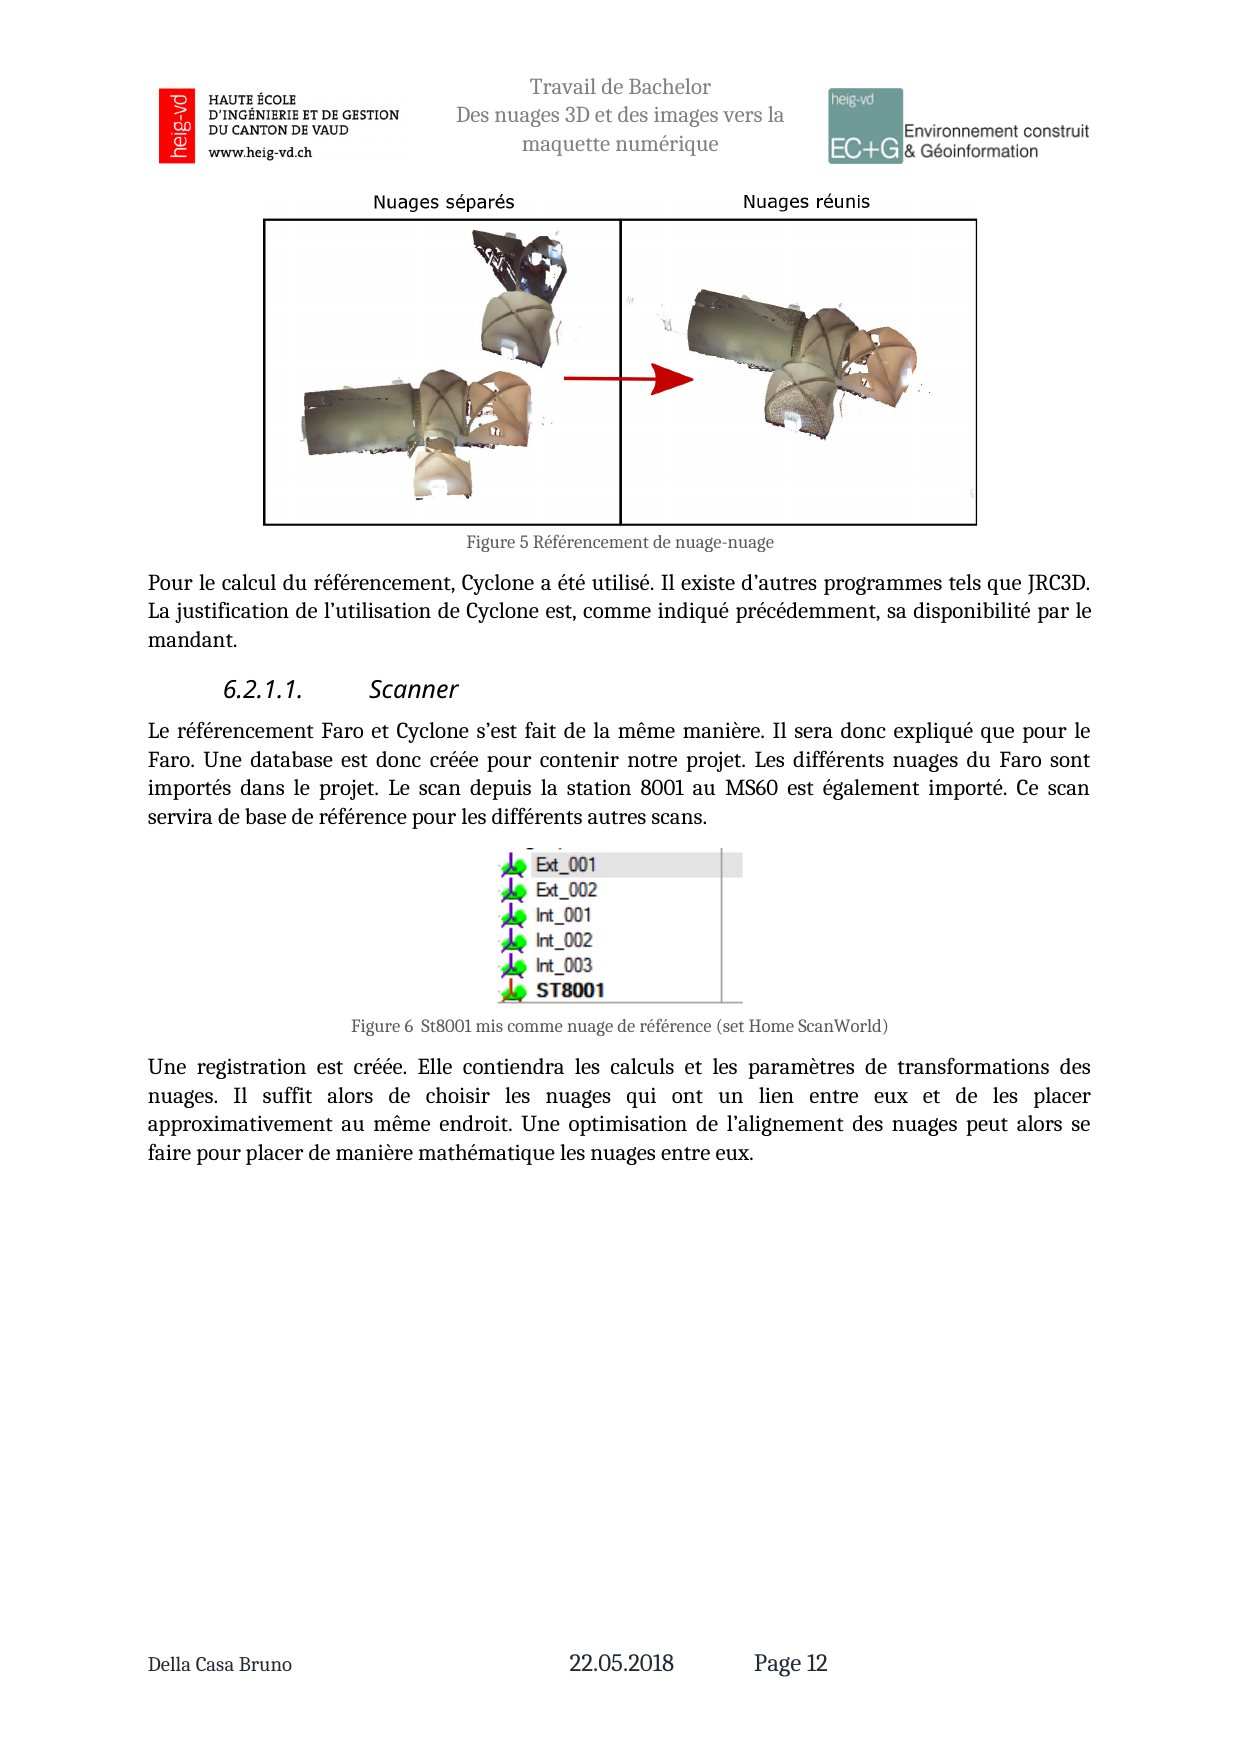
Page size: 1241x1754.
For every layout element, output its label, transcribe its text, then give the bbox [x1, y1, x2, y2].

text Pour le calcul du référencement, Cyclone a été utilisé. Il existe d’autres programmes tels que JRC3D. La justification de l’utilisation de Cyclone est, comme indiqué précédemment, sa disponibilité par le mandant. [148, 570, 1093, 653]
picture [827, 87, 1093, 165]
text Une registration est créée. Elle contiendra les calculs et les paramètres de transformations des nuages. Il suffit alors de choisir les nuages qui ont un lien entre eux et de les placer approximativement au même endroit. Une optimisation de l’alignement des nuages peut alors se faire pour placer de manière mathématique les nuages entre eux. [148, 1054, 1093, 1166]
picture [497, 848, 743, 1010]
picture [263, 193, 978, 526]
text Le référencement Faro et Cyclone s’est fait de la même manière. Il sera donc expliqué que pour le Faro. Une database est donc créée pour contenir notre projet. Les différents nuages du Faro sont importés dans le projet. Le scan depuis la station 8001 au MS60 est également importé. Ce scan servira de base de référence pour les différents autres scans. [148, 718, 1093, 830]
picture [147, 87, 410, 165]
subtitle Scanner [223, 672, 1093, 706]
